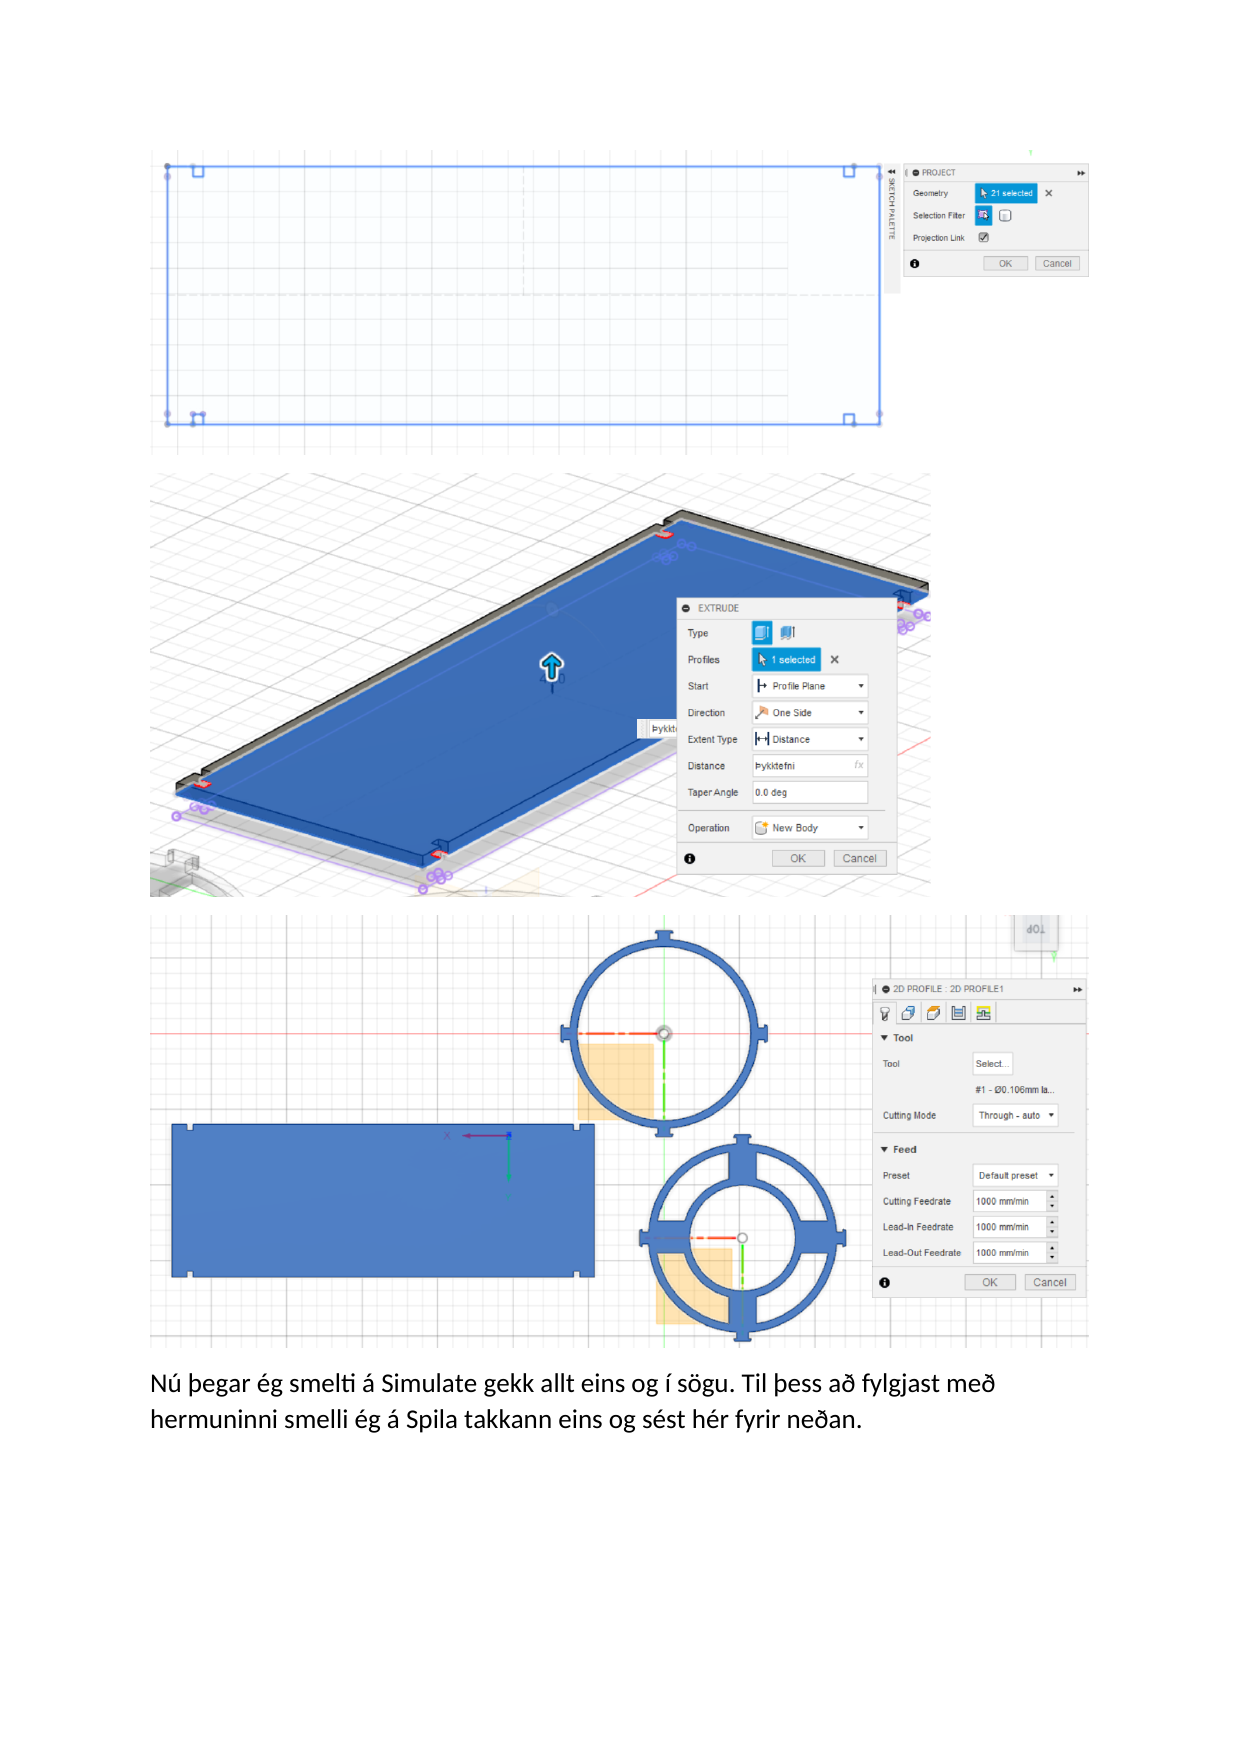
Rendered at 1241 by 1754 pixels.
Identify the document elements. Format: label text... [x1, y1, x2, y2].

picture [150, 150, 1090, 455]
picture [150, 915, 1089, 1348]
picture [150, 473, 931, 897]
text Nú þegar ég smelti á Simulate gekk allt eins og í sögu. Til þess að fylgjast með hermuninni smelli ég á Spila takkann eins og sést hér fyrir neðan. [150, 1367, 1090, 1435]
